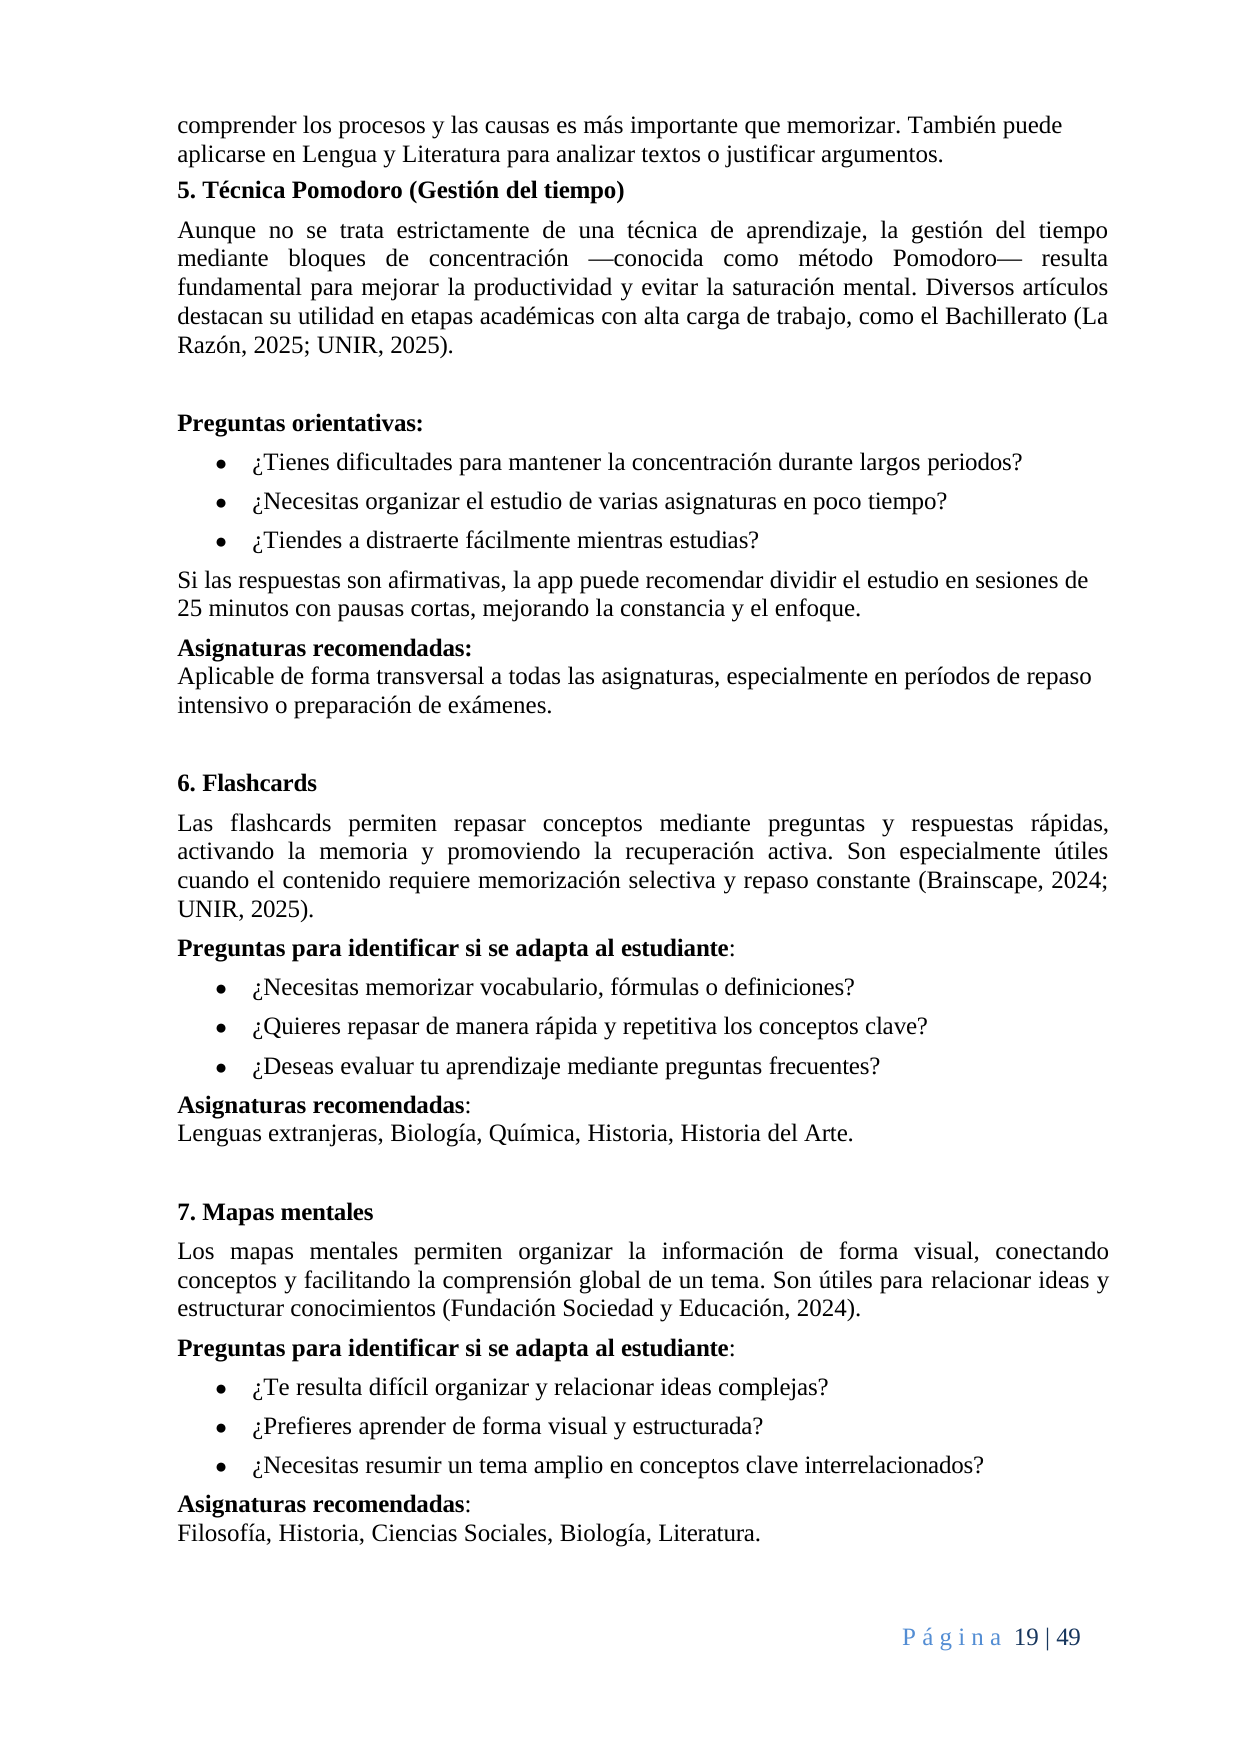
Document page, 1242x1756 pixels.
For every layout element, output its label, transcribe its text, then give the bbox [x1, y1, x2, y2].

list ¿Necesitas organizar el estudio de varias asignaturas en poco tiempo? [214, 486, 1212, 515]
text Asignaturas recomendadas: [177, 633, 1212, 661]
text Preguntas orientativas: [177, 408, 1212, 437]
list ¿Necesitas memorizar vocabulario, fórmulas o definiciones? [214, 972, 1212, 1001]
text Los mapas mentales permiten organizar la información de forma visual, conectando conceptos y facilitando la comprensión global de un tema. Son útiles para relacionar ideas y estructurar conocimientos (Fundación Sociedad y Educación, 2024). [177, 1236, 1109, 1322]
list ¿Te resulta difícil organizar y relacionar ideas complejas? [214, 1372, 1212, 1401]
text Aunque no se trata estrictamente de una técnica de aprendizaje, la gestión del tiempo mediante bloques de concentración —conocida como método Pomodoro— resulta fundamental para mejorar la productividad y evitar la saturación mental. Diversos artículos destacan su utilidad en etapas académicas con alta carga de trabajo, como el Bachillerato (La Razón, 2025; UNIR, 2025). [177, 215, 1109, 358]
text Asignaturas recomendadas: [177, 1090, 1212, 1118]
list Mapas mentales [177, 1197, 1212, 1226]
list ¿Necesitas resumir un tema amplio en conceptos clave interrelacionados? [214, 1450, 1212, 1479]
text Las flashcards permiten repasar conceptos mediante preguntas y respuestas rápidas, activando la memoria y promoviendo la recuperación activa. Son especialmente útiles cuando el contenido requiere memorización selectiva y repaso constante (Brainscape, 2024; UNIR, 2025). [177, 808, 1109, 923]
list ¿Prefieres aprender de forma visual y estructurada? [214, 1411, 1212, 1440]
text Lenguas extranjeras, Biología, Química, Historia, Historia del Arte. [177, 1118, 1212, 1147]
text Asignaturas recomendadas: [177, 1489, 1212, 1518]
list Flashcards [177, 768, 1212, 797]
list ¿Deseas evaluar tu aprendizaje mediante preguntas frecuentes? [214, 1051, 1212, 1079]
text Filosofía, Historia, Ciencias Sociales, Biología, Literatura. [177, 1518, 1212, 1547]
list Técnica Pomodoro (Gestión del tiempo) [177, 176, 1212, 204]
list ¿Tiendes a distraerte fácilmente mientras estudias? [214, 526, 1212, 554]
text Aplicable de forma transversal a todas las asignaturas, especialmente en períodos de repaso intensivo o preparación de exámenes. [177, 661, 1109, 719]
text Preguntas para identificar si se adapta al estudiante: [177, 933, 1212, 962]
list ¿Tienes dificultades para mantener la concentración durante largos periodos? [214, 447, 1212, 476]
list ¿Quieres repasar de manera rápida y repetitiva los conceptos clave? [214, 1011, 1212, 1040]
text Si las respuestas son afirmativas, la app puede recomendar dividir el estudio en sesiones de 25 minutos con pausas cortas, mejorando la constancia y el enfoque. [177, 565, 1109, 622]
text Preguntas para identificar si se adapta al estudiante: [177, 1333, 1212, 1362]
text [177, 110, 1109, 168]
